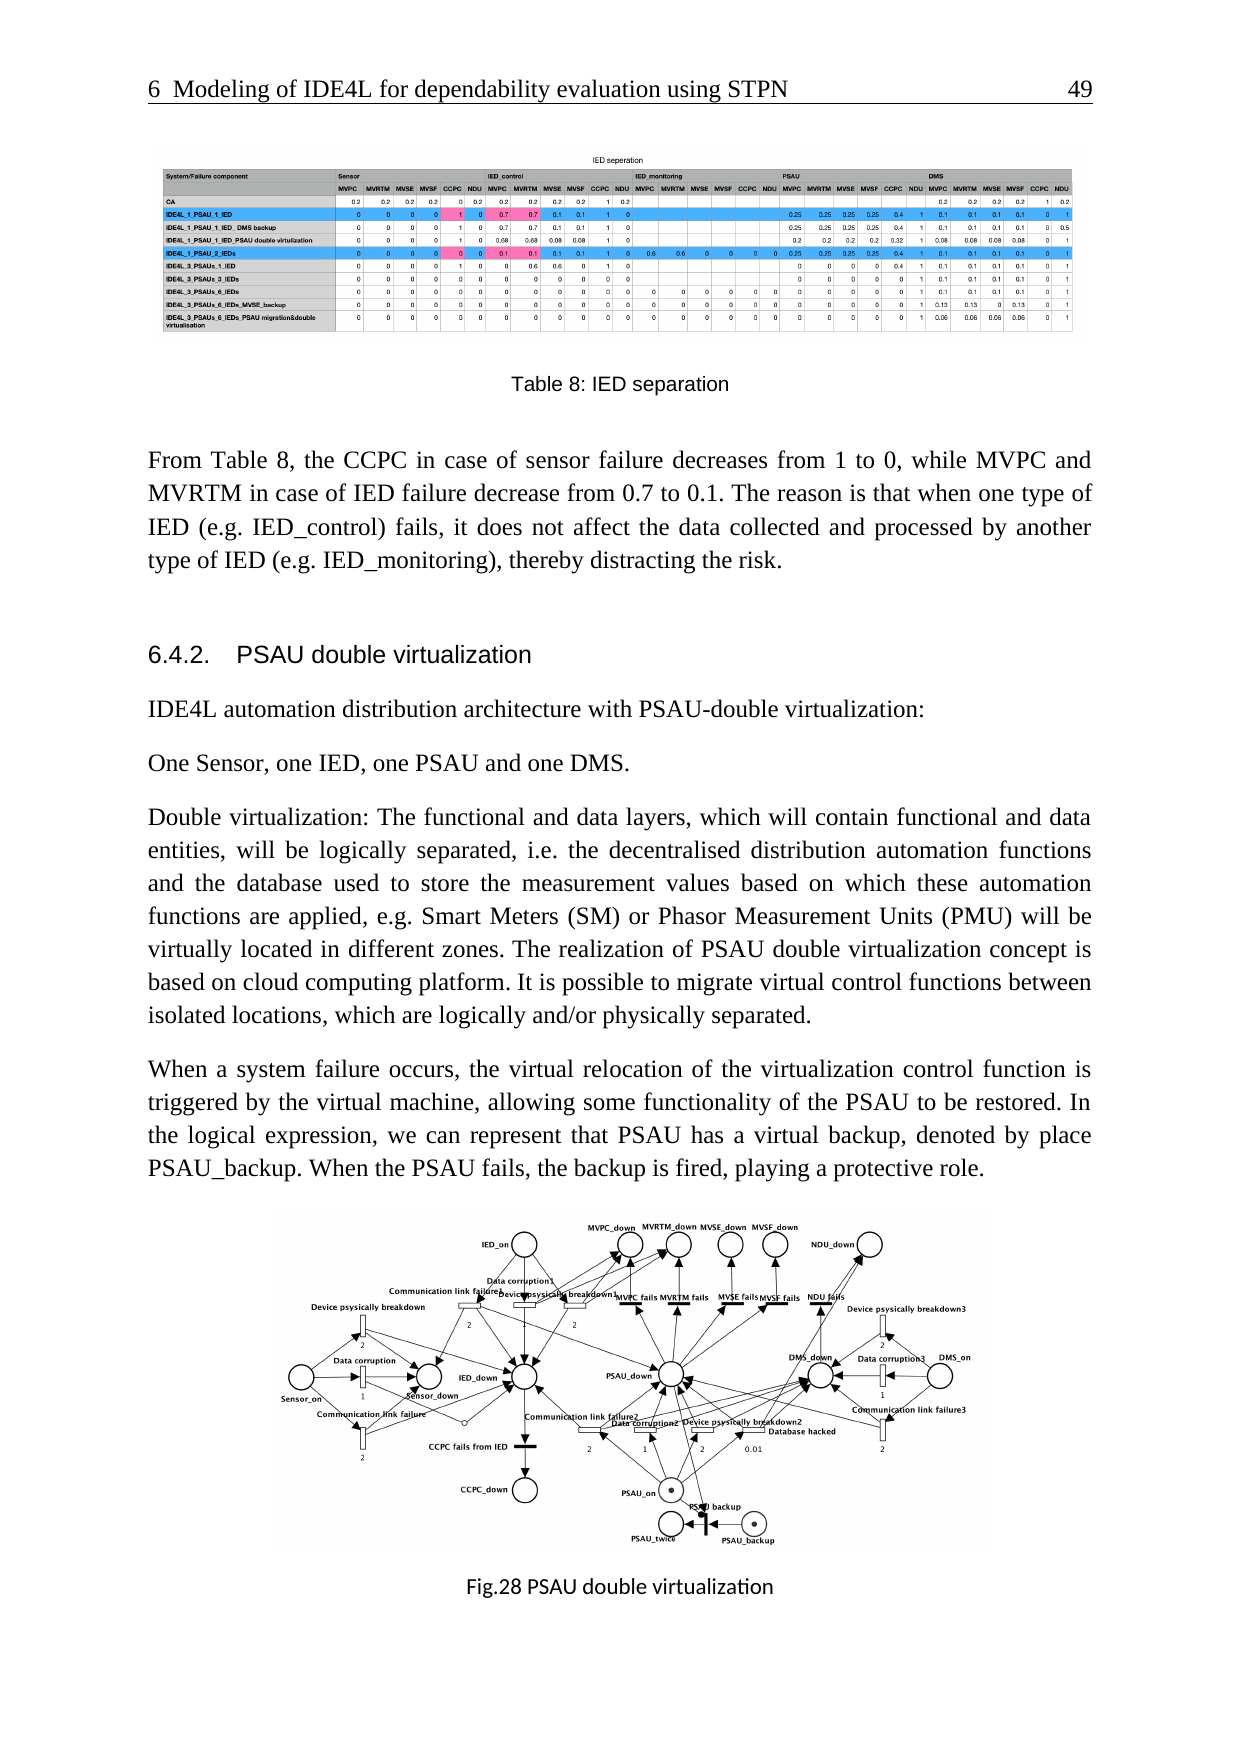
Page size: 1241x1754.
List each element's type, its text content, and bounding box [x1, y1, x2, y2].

text Double virtualization: The functional and data layers, which will contain functional and data entities, will be logically separated, i.e. the decentralised distribution automation functions and the database used to store the measurement values based on which these automation functions are applied, e.g. Smart Meters (SM) or Phasor Measurement Units (PMU) will be virtually located in different zones. The realization of PSAU double virtualization concept is based on cloud computing platform. It is possible to migrate virtual control functions between isolated locations, which are logically and/or physically separated. [148, 802, 1093, 1029]
text One Sensor, one IED, one PSAU and one DMS. [148, 748, 1093, 777]
picture [272, 1207, 993, 1547]
picture [149, 147, 1091, 342]
text Table 8: IED separation [148, 372, 1093, 396]
text IDE4L automation distribution architecture with PSAU-double virtualization: [148, 694, 1093, 723]
text Fig.28 PSAU double virtualization [148, 1572, 1093, 1600]
title PSAU double virtualization [148, 640, 1093, 669]
text When a system failure occurs, the virtual relocation of the virtualization control function is triggered by the virtual machine, allowing some functionality of the PSAU to be restored. In the logical expression, we can represent that PSAU has a virtual backup, denoted by place PSAU_backup. When the PSAU fails, the backup is fired, playing a protective role. [148, 1054, 1093, 1182]
text From Table 8, the CCPC in case of sensor failure decreases from 1 to 0, while MVPC and MVRTM in case of IED failure decrease from 0.7 to 0.1. The reason is that when one type of IED (e.g. IED_control) fails, it does not affect the data collected and processed by another type of IED (e.g. IED_monitoring), thereby distracting the risk. [148, 445, 1093, 573]
